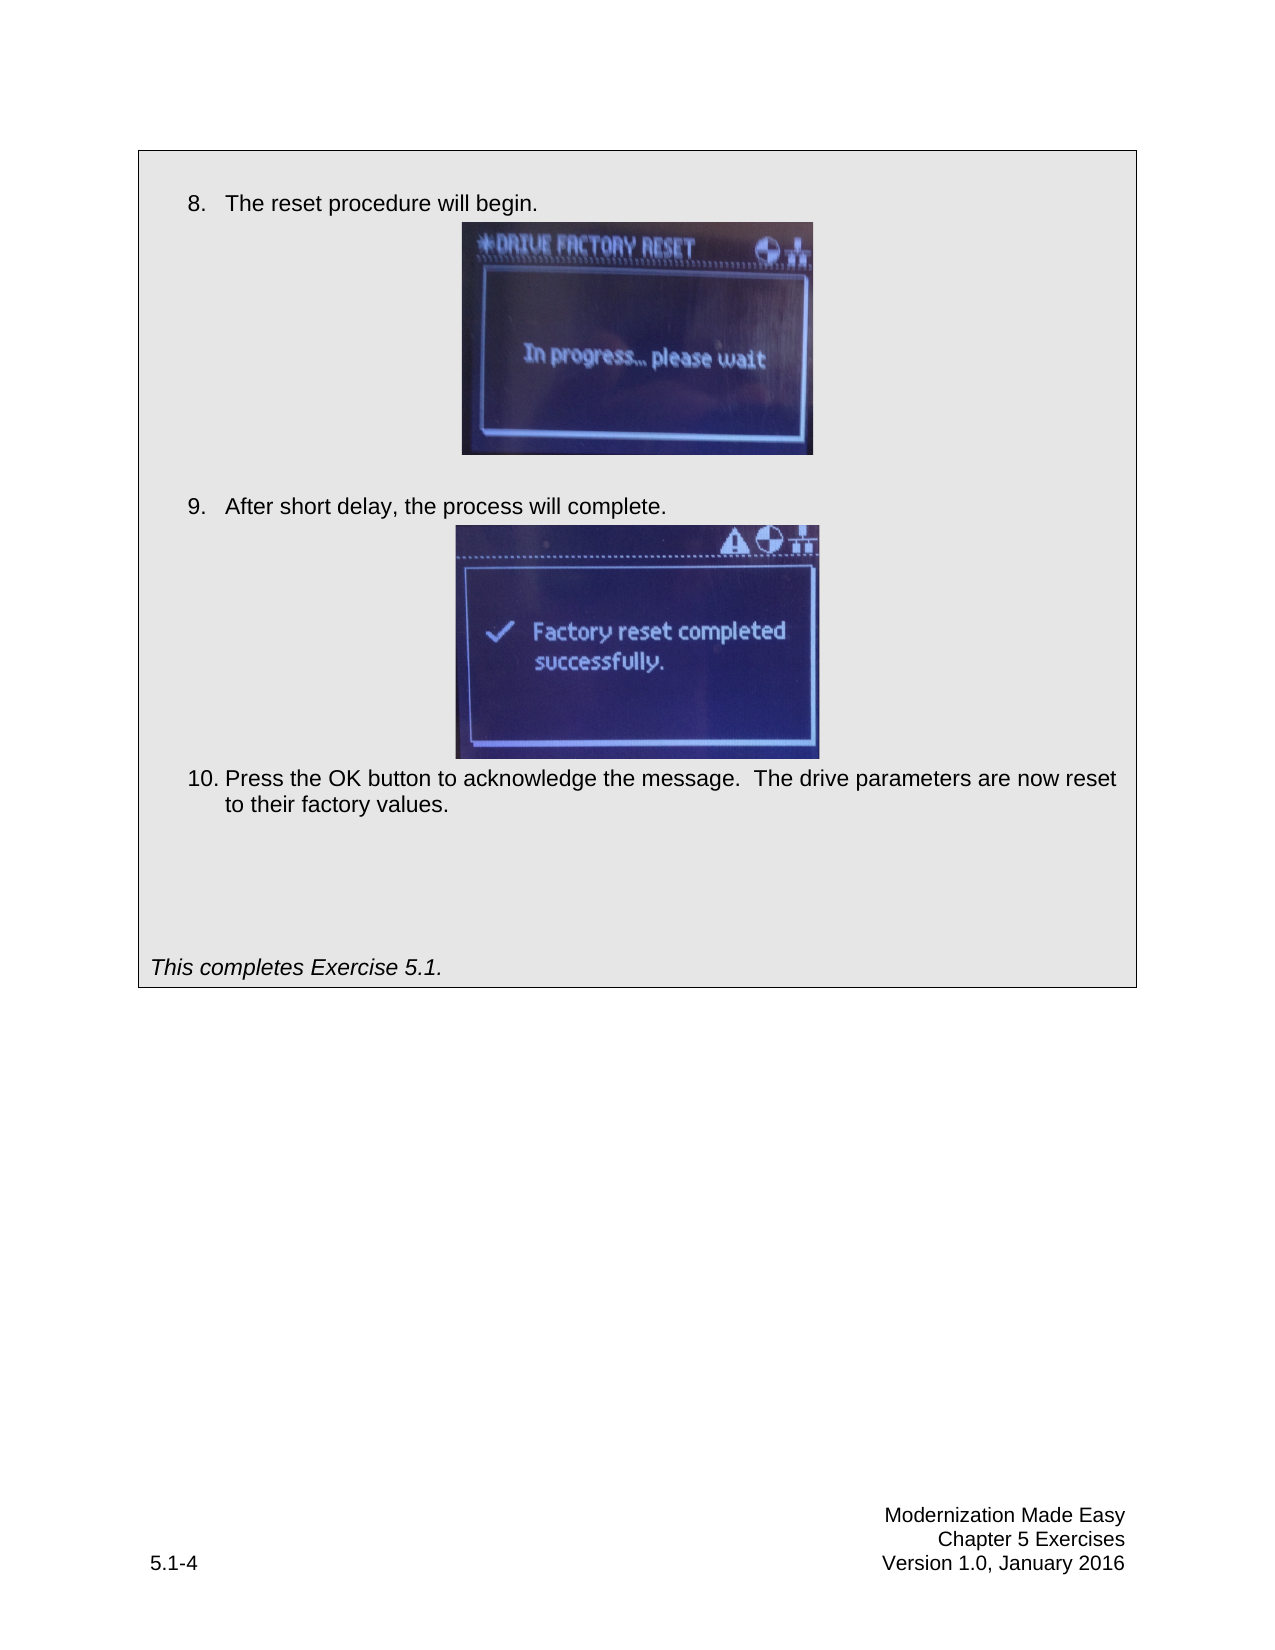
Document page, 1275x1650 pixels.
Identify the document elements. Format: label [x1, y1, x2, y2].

picture [455, 525, 820, 759]
table_header [139, 151, 1136, 987]
picture [461, 222, 814, 455]
